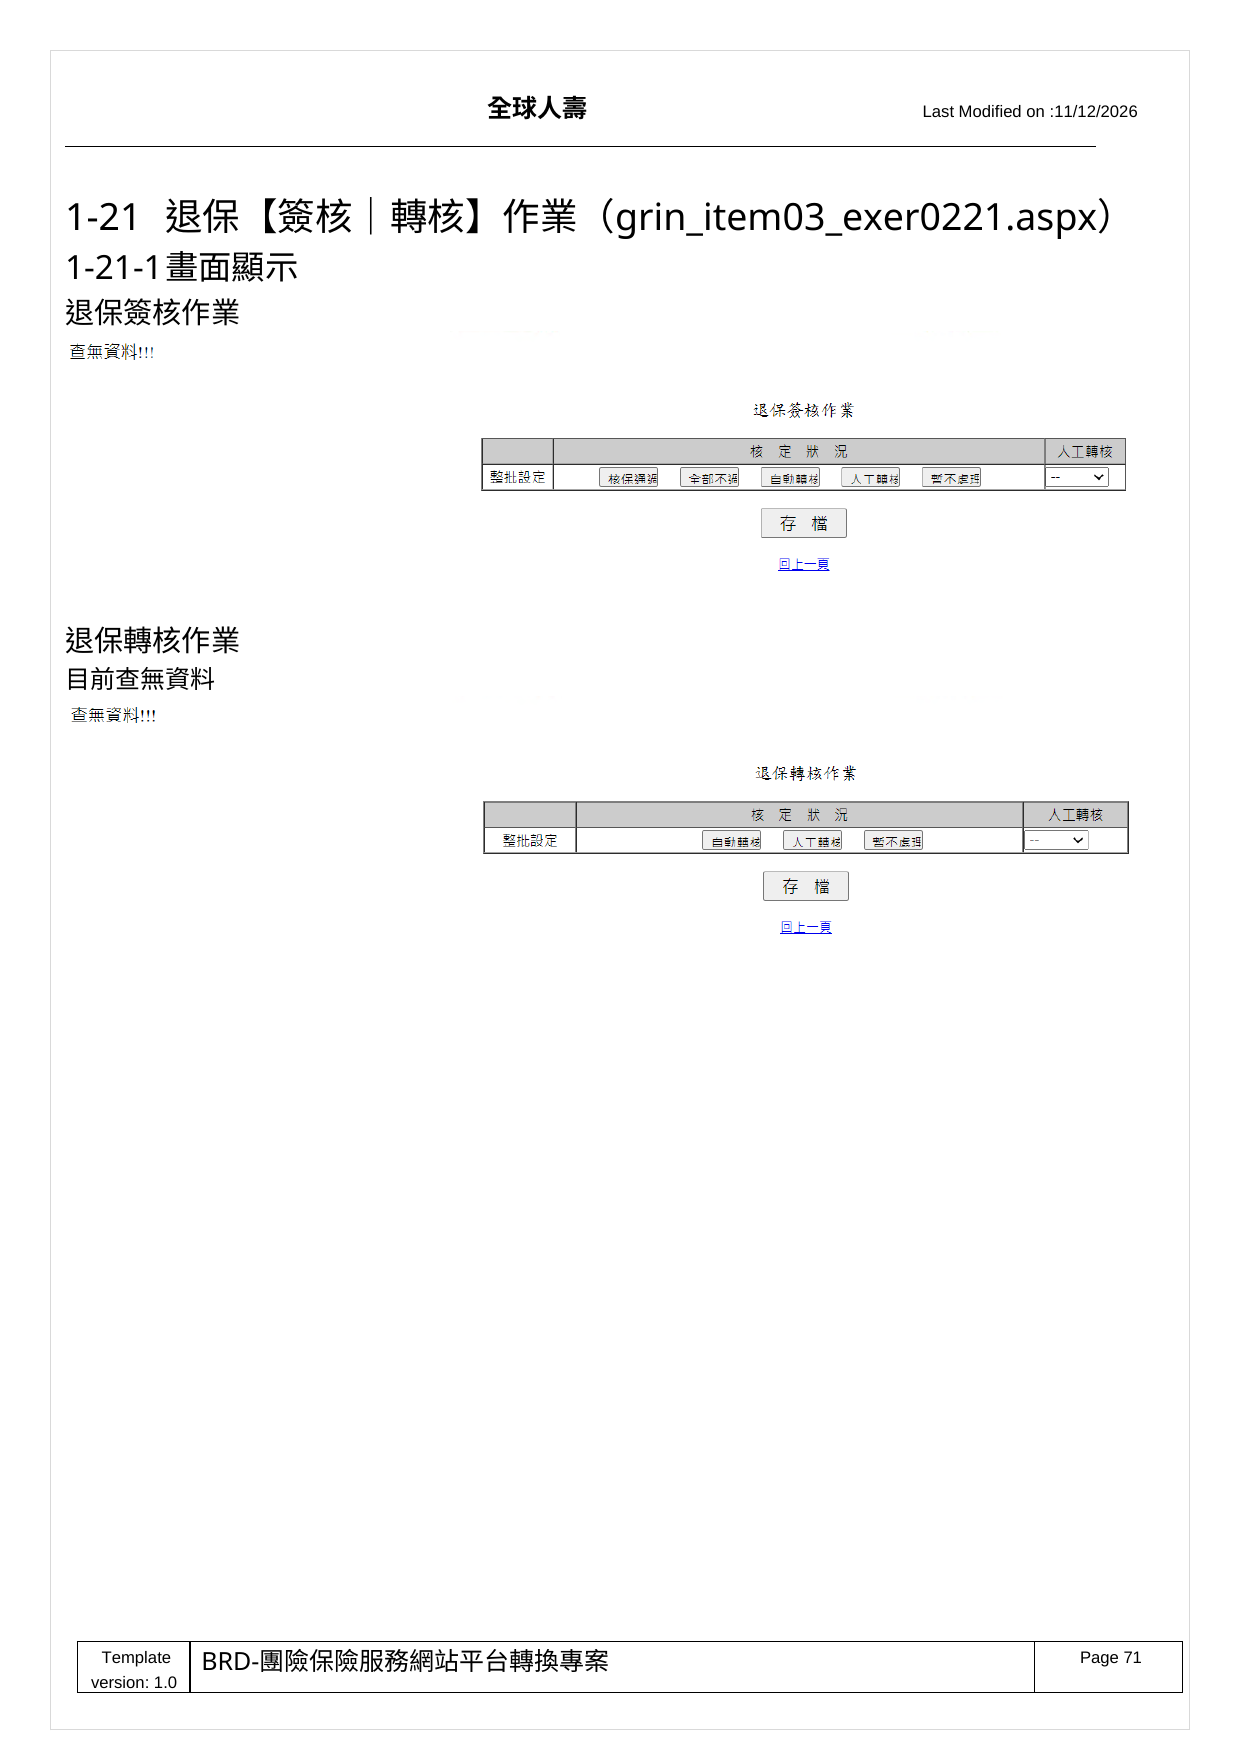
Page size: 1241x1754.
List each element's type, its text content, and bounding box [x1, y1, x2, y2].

subtitle 退保【簽核｜轉核】作業（grin_item03_exer0221.aspx） [65, 186, 1137, 241]
subtitle 畫面顯示 [65, 241, 1137, 289]
text 目前查無資料 [65, 660, 1137, 696]
subtitle 退保簽核作業 [65, 289, 1137, 331]
picture [65, 696, 1138, 947]
subtitle 退保轉核作業 [65, 618, 1137, 660]
picture [65, 331, 1138, 584]
